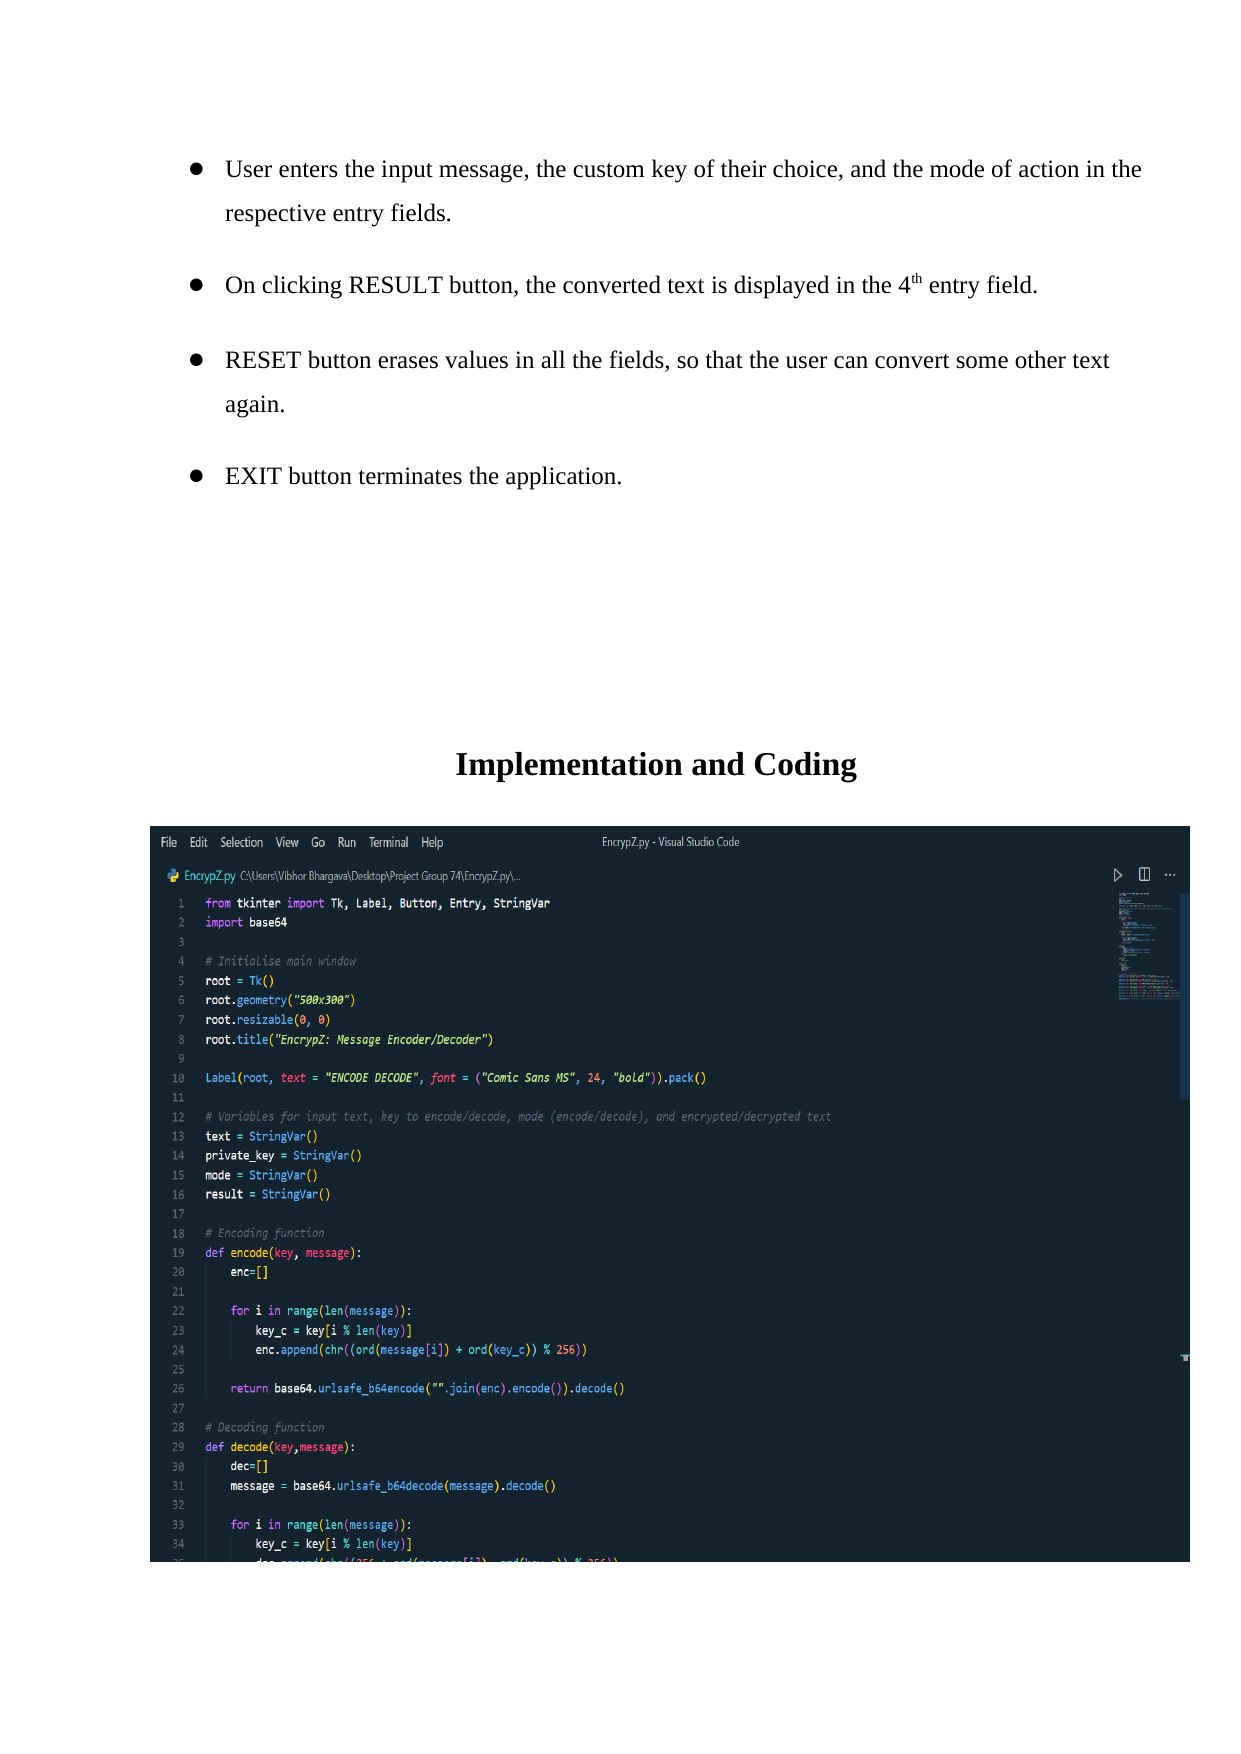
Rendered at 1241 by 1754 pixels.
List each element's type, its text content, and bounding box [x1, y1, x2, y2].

list RESET button erases values in all the fields, so that the user can convert some other text again. [187, 341, 1162, 418]
list On clicking RESULT button, the converted text is displayed in the 4th entry field. [187, 266, 1162, 299]
list User enters the input message, the custom key of their choice, and the mode of action in the respective entry fields. [187, 150, 1162, 227]
text Implementation and Coding [150, 744, 1162, 783]
list EXIT button terminates the application. [187, 457, 1162, 491]
picture [150, 826, 1190, 1562]
